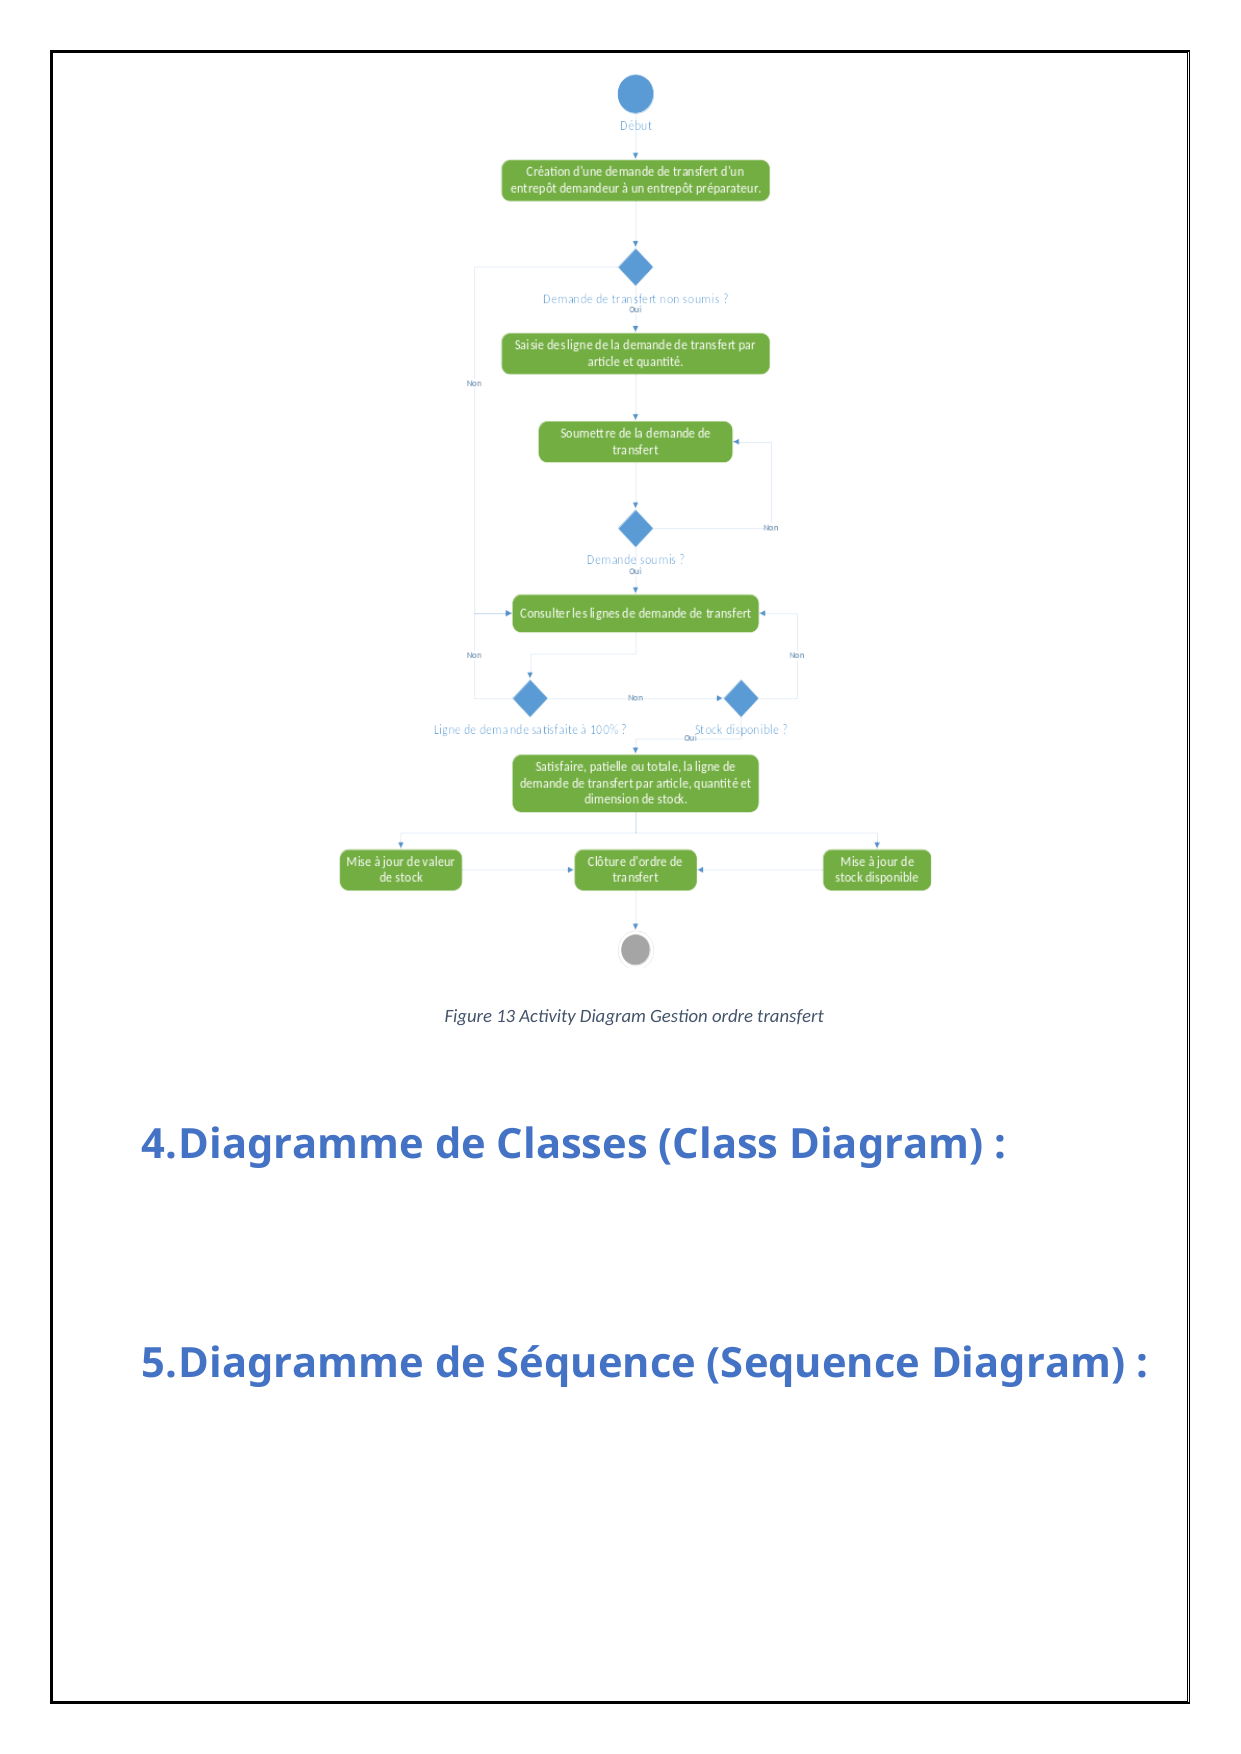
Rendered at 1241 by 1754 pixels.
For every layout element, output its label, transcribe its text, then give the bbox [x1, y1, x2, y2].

text Figure 13 Activity Diagram Gestion ordre transfert [73, 1004, 1167, 1027]
subtitle Diagramme de Séquence (Sequence Diagram) : [141, 1333, 1167, 1389]
subtitle Diagramme de Classes (Class Diagram) : [141, 1114, 1167, 1171]
